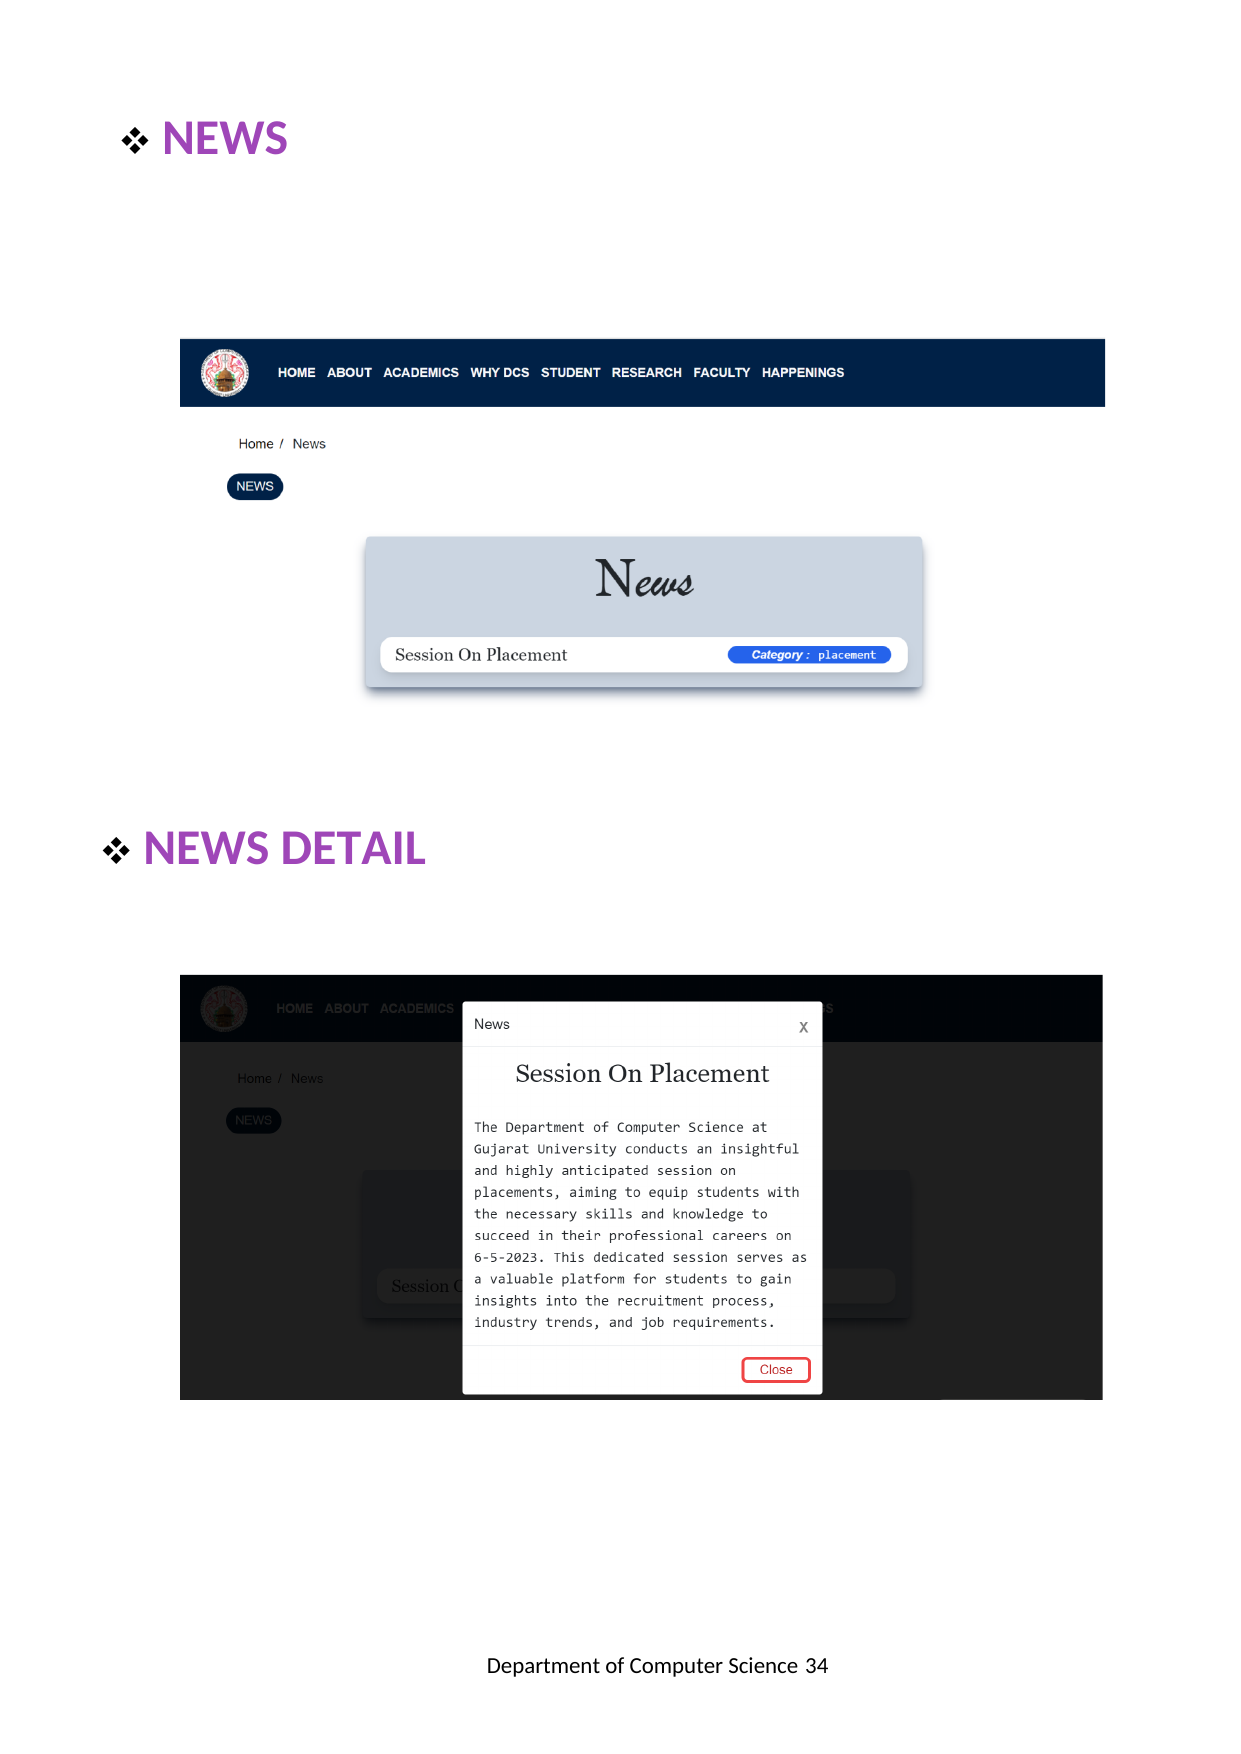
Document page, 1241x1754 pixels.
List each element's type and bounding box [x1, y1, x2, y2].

picture [180, 337, 1106, 767]
picture [180, 973, 1103, 1400]
